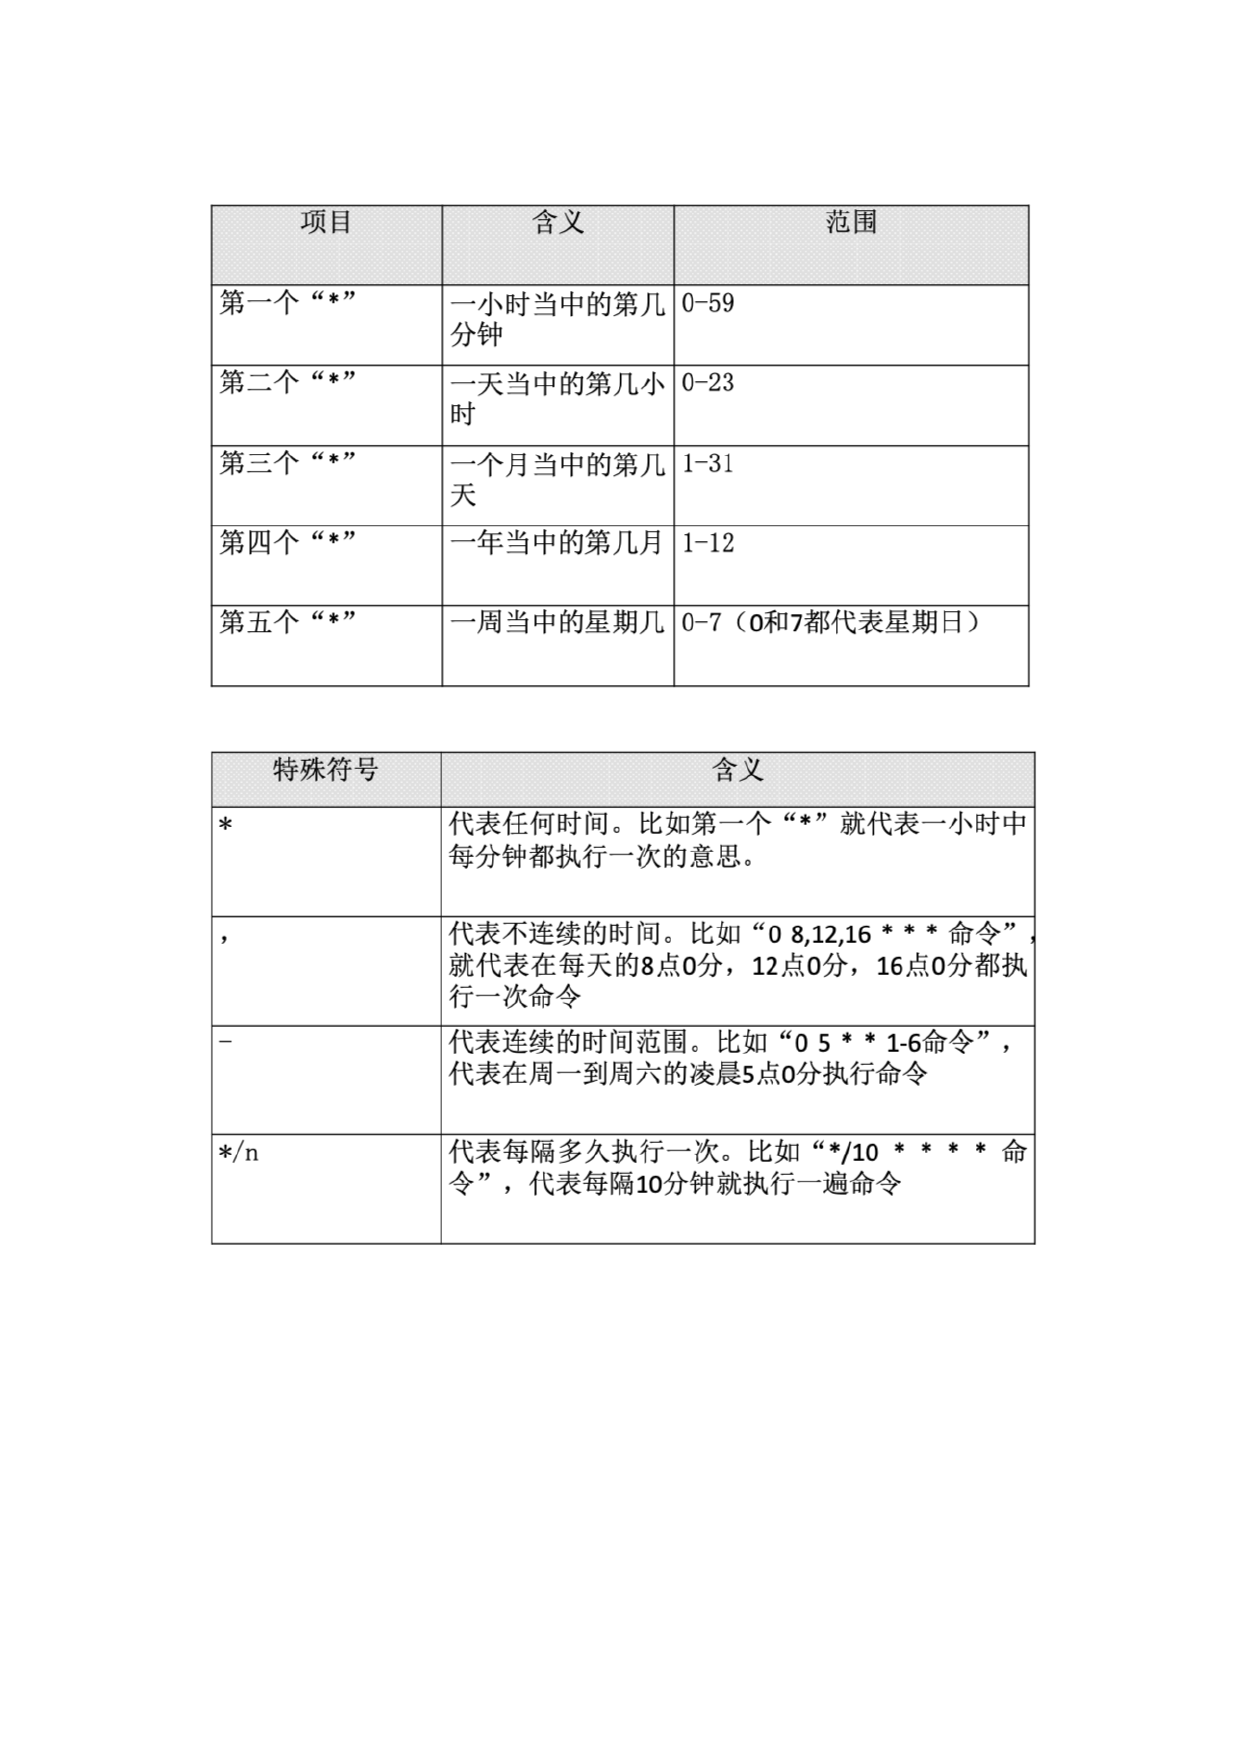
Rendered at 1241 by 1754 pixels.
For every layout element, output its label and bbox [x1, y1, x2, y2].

picture [187, 726, 1053, 1256]
picture [187, 178, 1053, 699]
